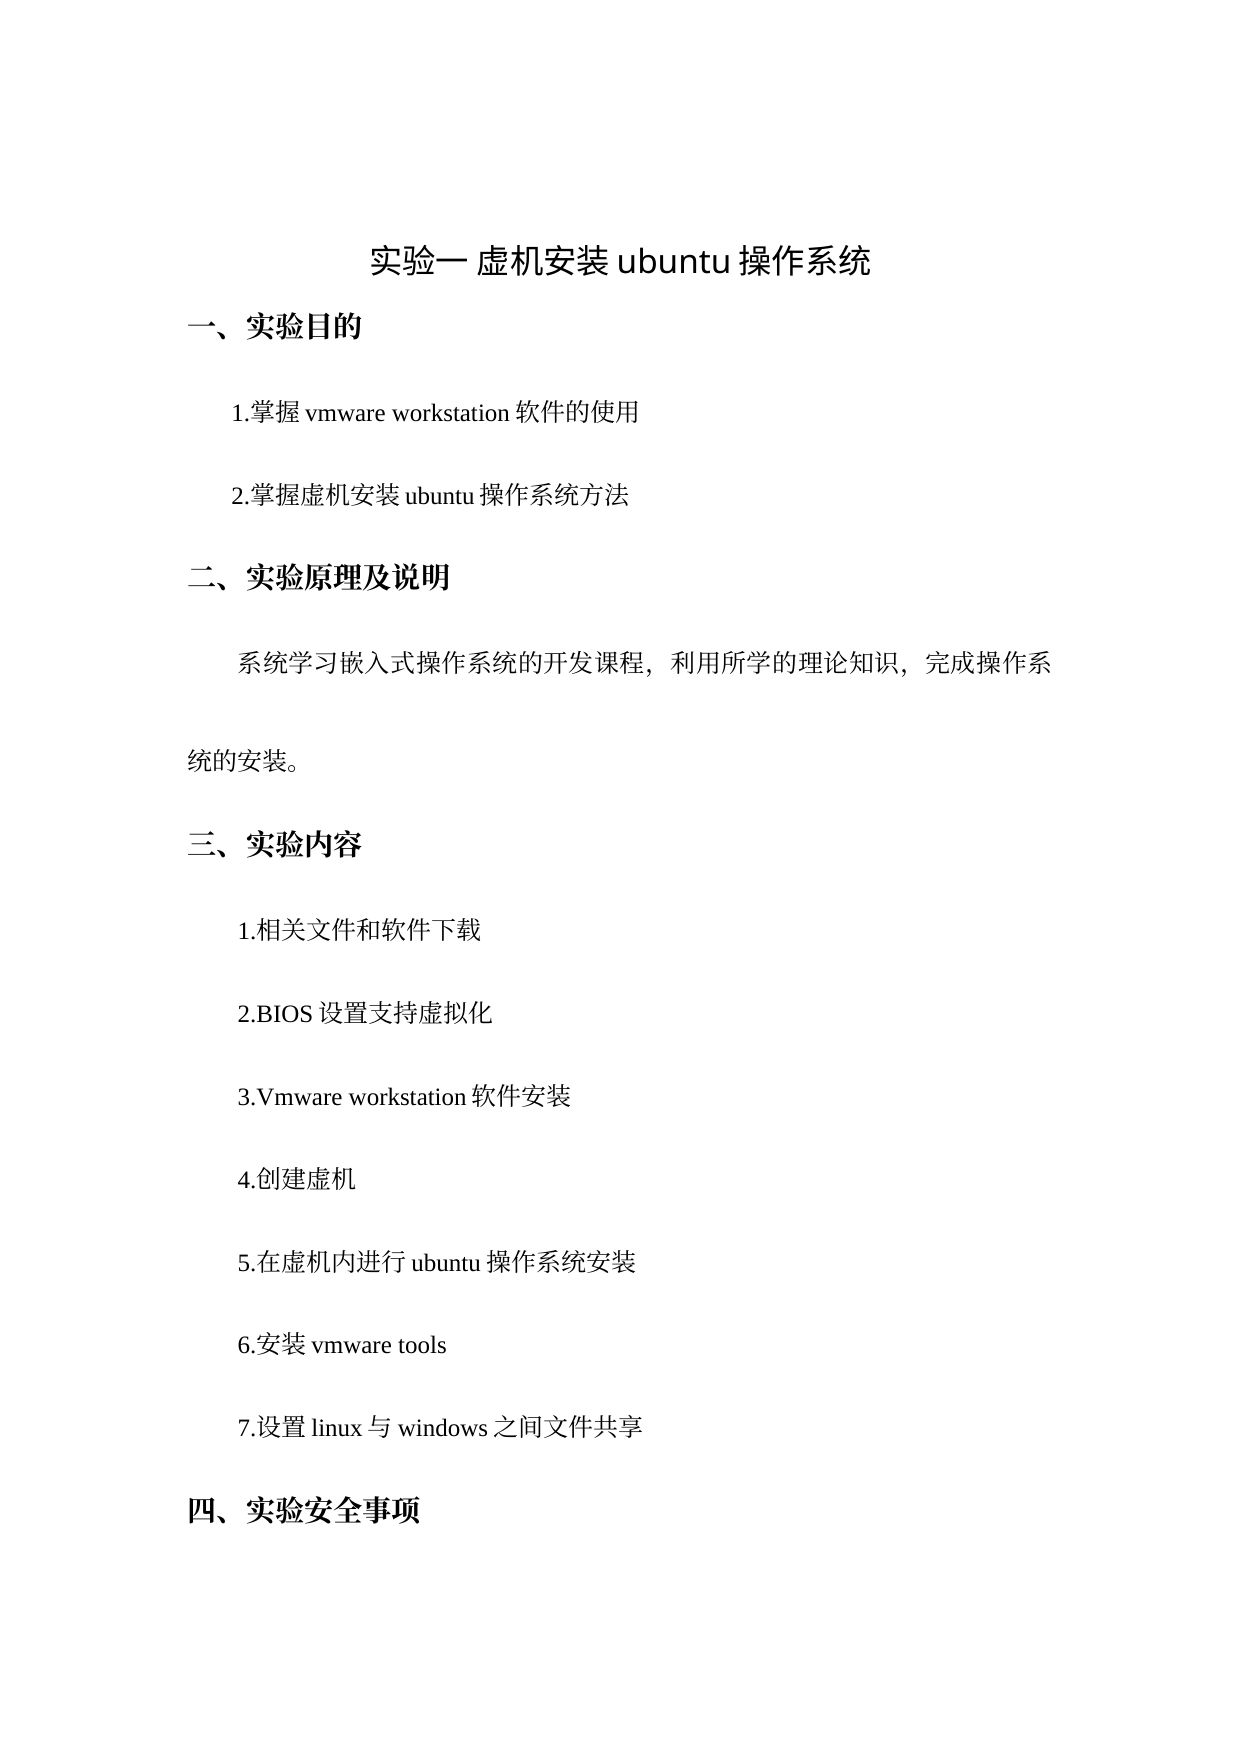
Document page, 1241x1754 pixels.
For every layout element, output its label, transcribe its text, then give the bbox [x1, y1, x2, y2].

text 1.掌握vmware workstation软件的使用 [231, 378, 1053, 443]
text 二、实验原理及说明 [187, 544, 1053, 609]
text 3.Vmware workstation软件安装 [187, 1062, 1053, 1127]
text 6.安装vmware tools [187, 1311, 1053, 1376]
text 1.相关文件和软件下载 [187, 896, 1053, 961]
text 四、实验安全事项 [187, 1476, 1053, 1541]
text 4.创建虚机 [187, 1145, 1053, 1210]
text 2.掌握虚机安装ubuntu操作系统方法 [231, 461, 1053, 526]
text 系统学习嵌入式操作系统的开发课程，利用所学的理论知识，完成操作系统的安装。 [187, 630, 1053, 792]
text 一、实验目的 [187, 292, 1053, 357]
text 实验一 虚机安装ubuntu操作系统 [187, 227, 1053, 292]
text 5.在虚机内进行ubuntu操作系统安装 [187, 1228, 1053, 1293]
text 2.BIOS设置支持虚拟化 [187, 979, 1053, 1044]
text 三、实验内容 [187, 810, 1053, 875]
text 7.设置linux与windows之间文件共享 [187, 1393, 1053, 1458]
